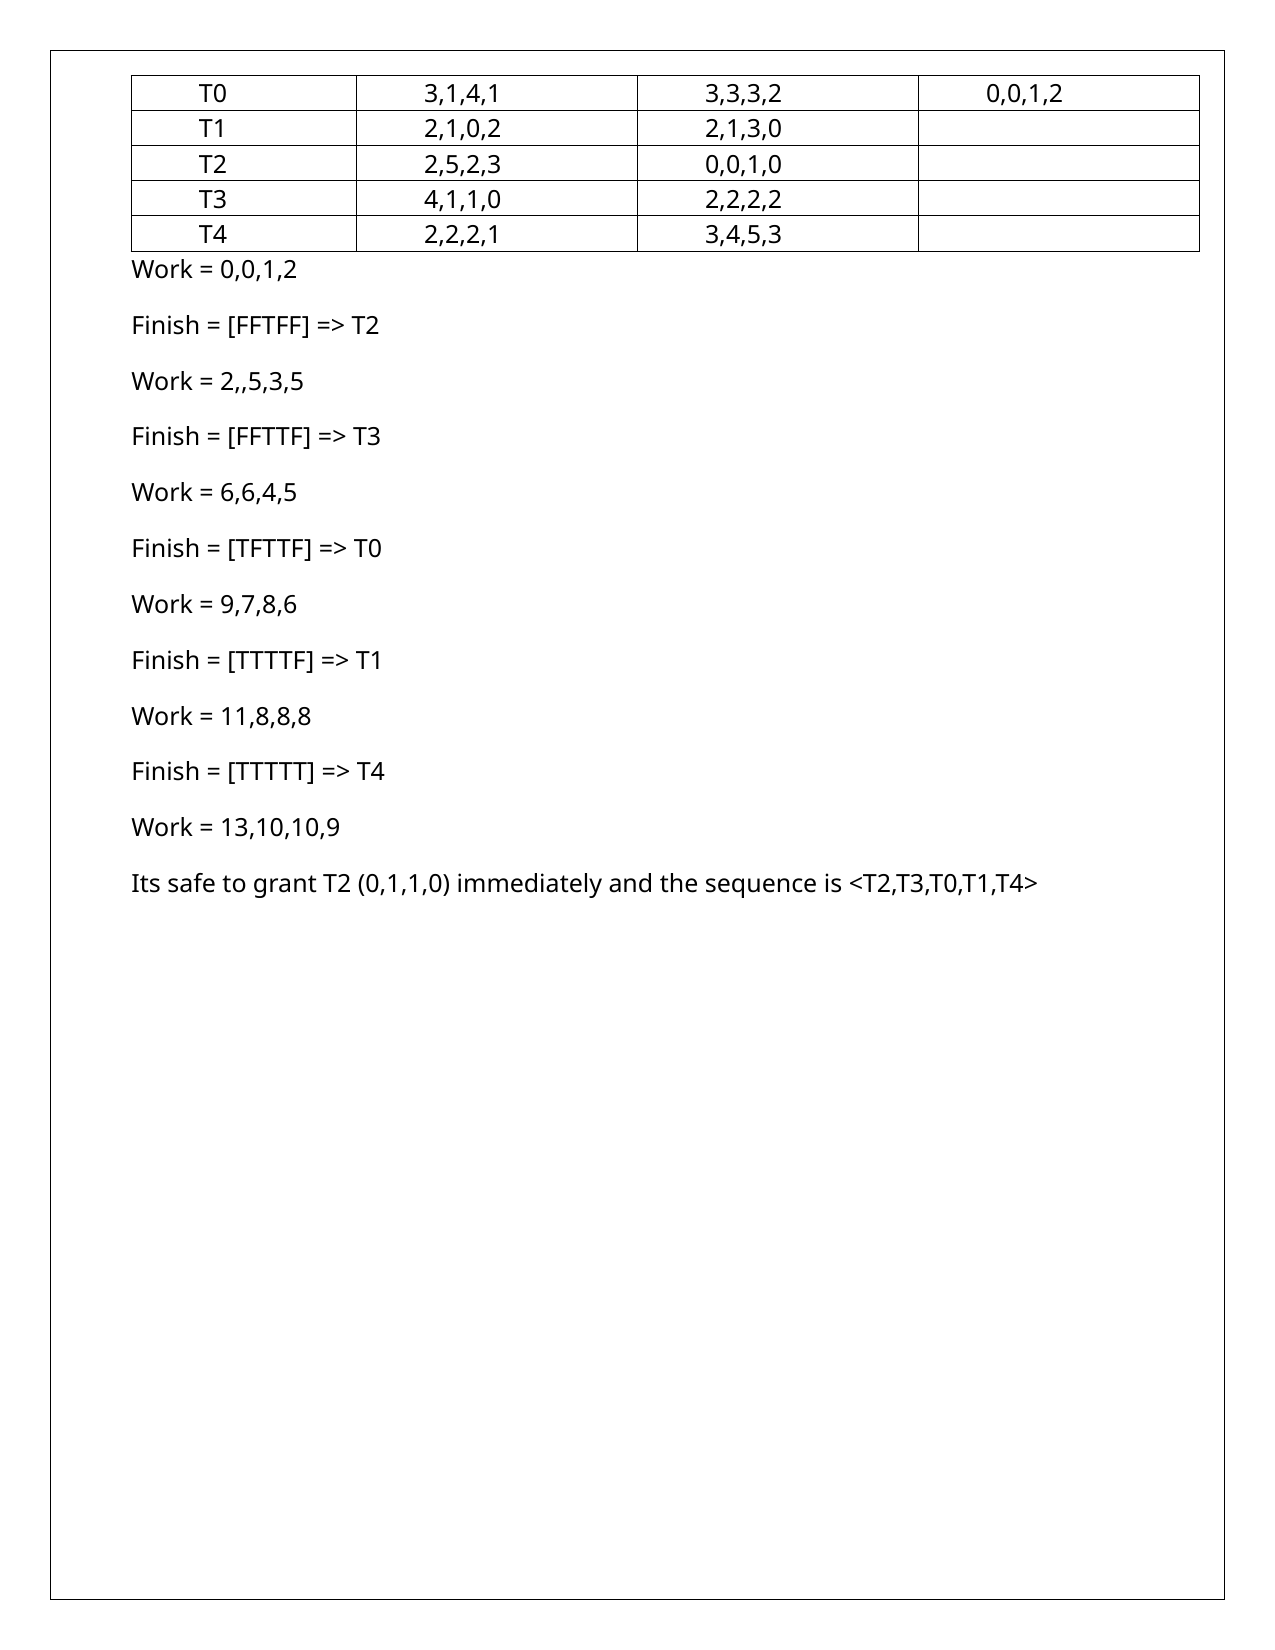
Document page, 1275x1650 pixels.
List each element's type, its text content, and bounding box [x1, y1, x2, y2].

table_cell 0,0,1,2 [919, 76, 1199, 110]
table_cell 2,2,2,1 [357, 216, 637, 251]
table_cell [919, 111, 1199, 145]
text Finish = [TFTTF] => T0 [131, 531, 1200, 565]
text Finish = [TTTTF] => T1 [131, 642, 1200, 676]
table_cell T2 [132, 146, 356, 180]
text Finish = [TTTTT] => T4 [131, 754, 1200, 788]
text Finish = [FFTTF] => T3 [131, 419, 1200, 453]
table_cell 2,1,3,0 [638, 111, 918, 145]
table_cell 2,2,2,2 [638, 181, 918, 215]
text Work = 11,8,8,8 [131, 698, 1200, 732]
text Work = 2,,5,3,5 [131, 363, 1200, 397]
table_cell [919, 216, 1199, 251]
table_cell 0,0,1,0 [638, 146, 918, 180]
table_cell 4,1,1,0 [357, 181, 637, 215]
table_cell T0 [132, 76, 356, 110]
table_cell 3,3,3,2 [638, 76, 918, 110]
table_cell 2,5,2,3 [357, 146, 637, 180]
table_cell T1 [132, 111, 356, 145]
text Work = 9,7,8,6 [131, 587, 1200, 621]
table_cell [919, 146, 1199, 180]
table_cell 3,4,5,3 [638, 216, 918, 251]
table_cell T4 [132, 216, 356, 251]
text Work = 0,0,1,2 [131, 252, 1200, 286]
text Finish = [FFTFF] => T2 [131, 307, 1200, 341]
text Its safe to grant T2 (0,1,1,0) immediately and the sequence is <T2,T3,T0,T1,T4> [131, 866, 1200, 900]
table_cell [919, 181, 1199, 215]
table_cell 2,1,0,2 [357, 111, 637, 145]
table_cell T3 [132, 181, 356, 215]
table_cell 3,1,4,1 [357, 76, 637, 110]
text Work = 6,6,4,5 [131, 475, 1200, 509]
text Work = 13,10,10,9 [131, 810, 1200, 844]
